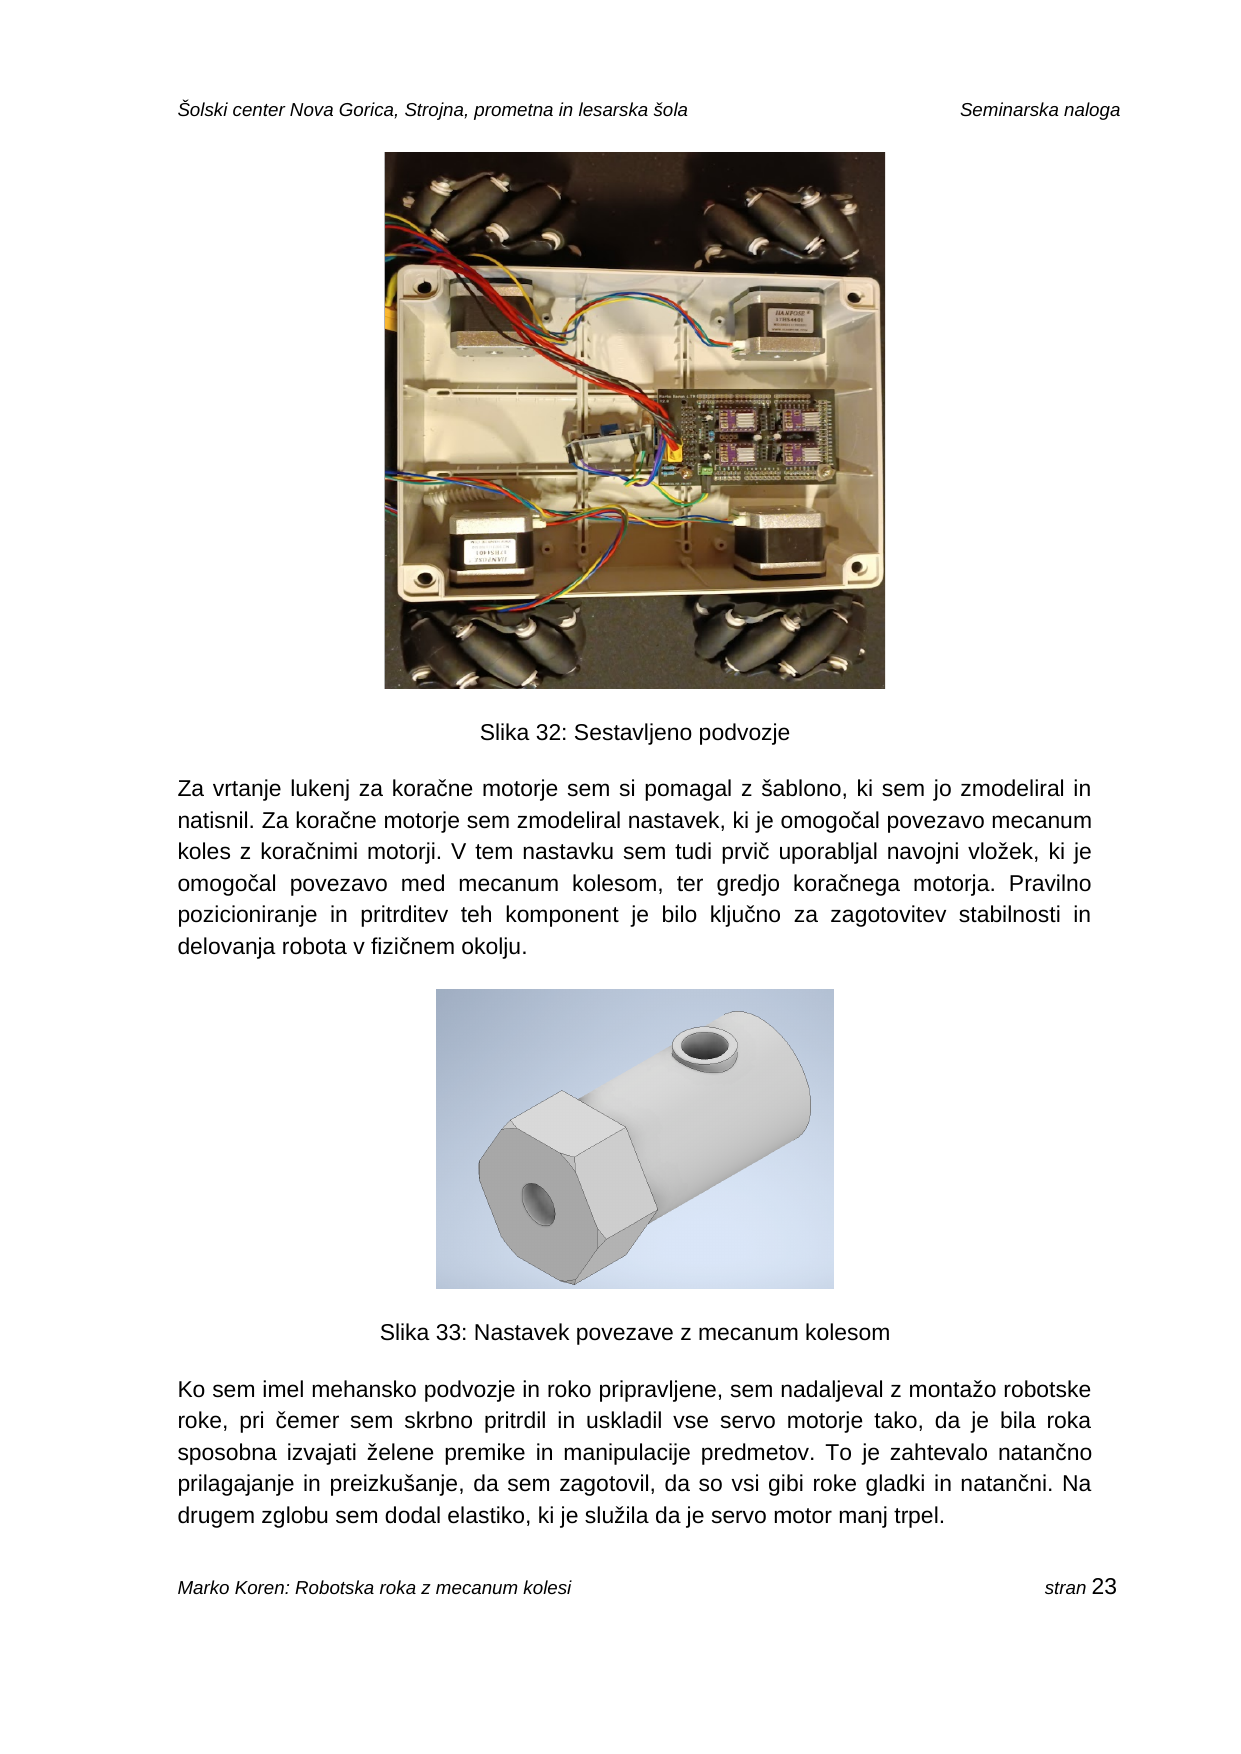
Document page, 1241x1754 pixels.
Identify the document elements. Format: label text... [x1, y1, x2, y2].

picture [436, 989, 834, 1289]
text Slika 32: Sestavljeno podvozje [177, 718, 1092, 745]
text Ko sem imel mehansko podvozje in roko pripravljene, sem nadaljeval z montažo robotske roke, pri čemer sem skrbno pritrdil in uskladil vse servo motorje tako, da je bila roka sposobna izvajati želene premike in manipulacije predmetov. To je zahtevalo natančno prilagajanje in preizkušanje, da sem zagotovil, da so vsi gibi roke gladki in natančni. Na drugem zglobu sem dodal elastiko, ki je služila da je servo motor manj trpel. [177, 1376, 1092, 1528]
text Slika 33: Nastavek povezave z mecanum kolesom [177, 1319, 1092, 1345]
text Za vrtanje lukenj za koračne motorje sem si pomagal z šablono, ki sem jo zmodeliral in natisnil. Za koračne motorje sem zmodeliral nastavek, ki je omogočal povezavo mecanum koles z koračnimi motorji. V tem nastavku sem tudi prvič uporabljal navojni vložek, ki je omogočal povezavo med mecanum kolesom, ter gredjo koračnega motorja. Pravilno pozicioniranje in pritrditev teh komponent je bilo ključno za zagotovitev stabilnosti in delovanja robota v fizičnem okolju. [177, 775, 1092, 959]
picture [384, 152, 886, 689]
